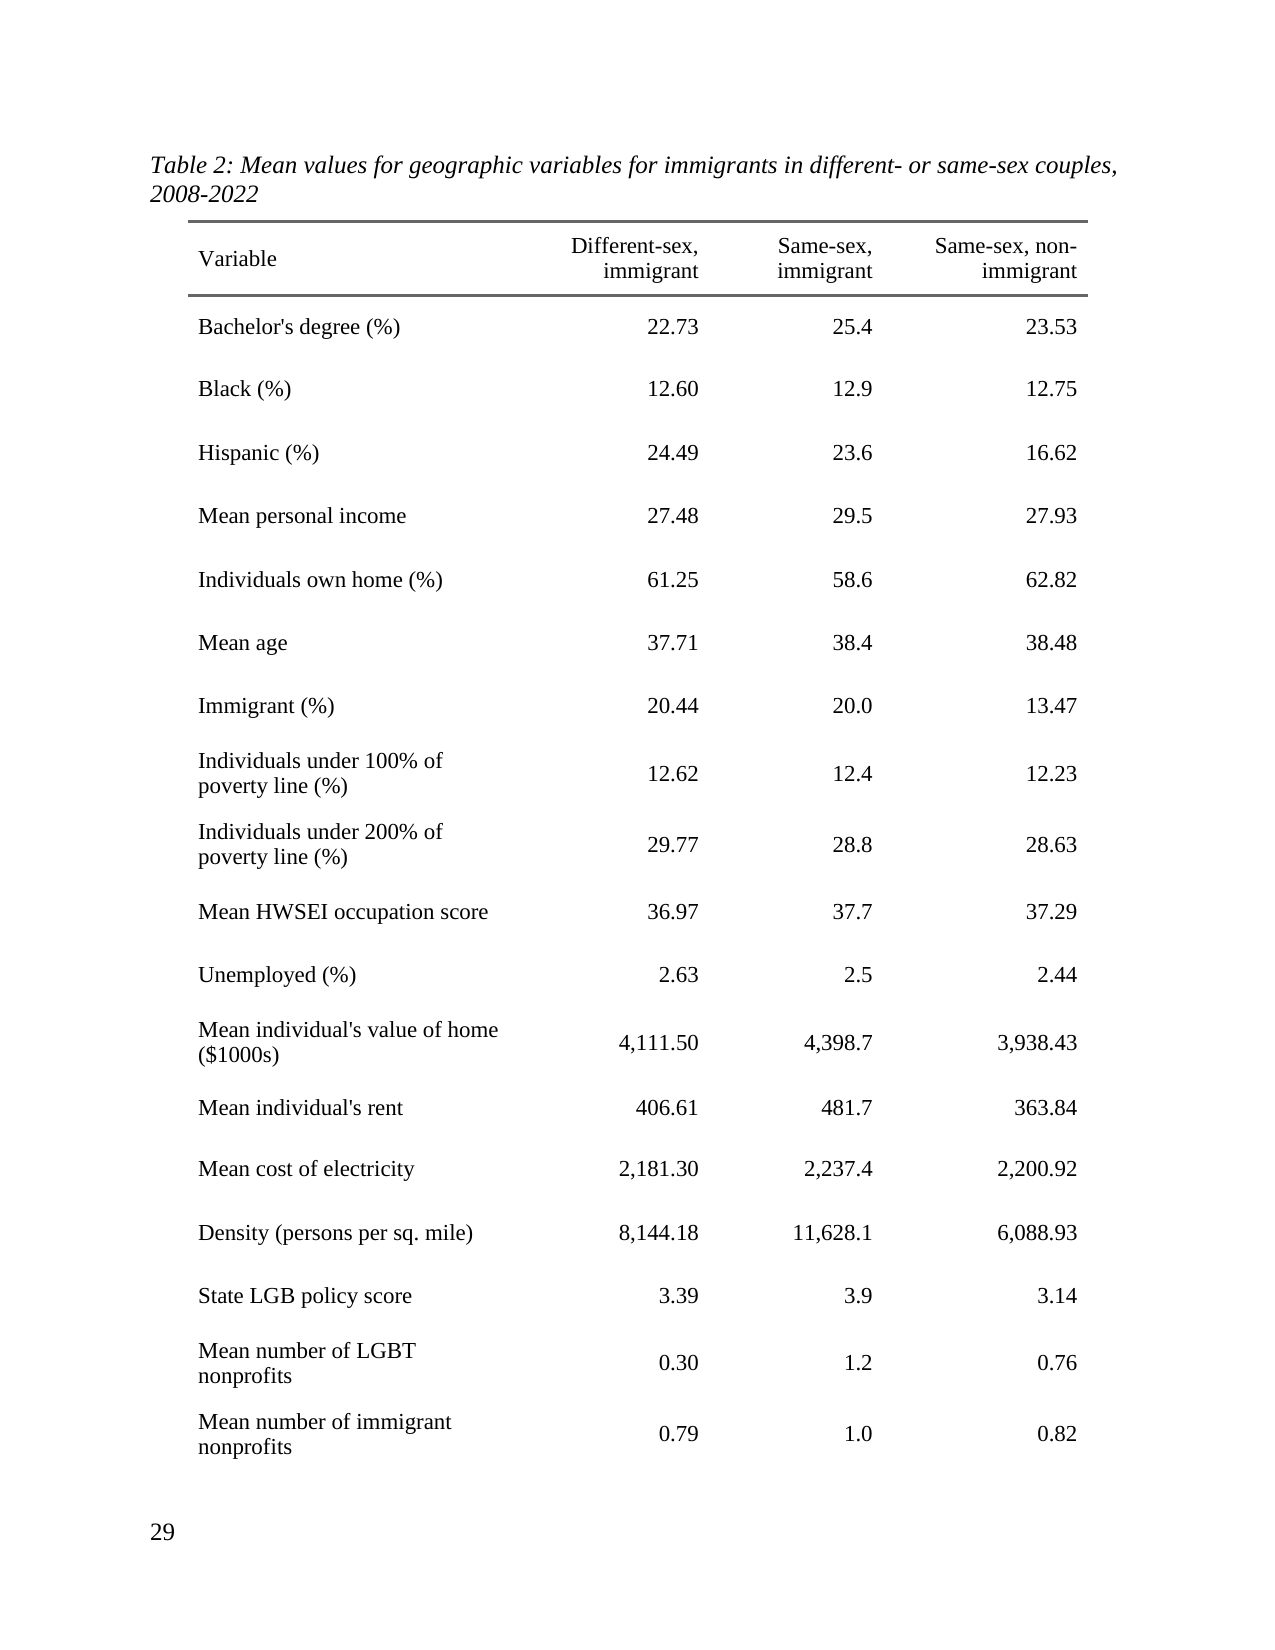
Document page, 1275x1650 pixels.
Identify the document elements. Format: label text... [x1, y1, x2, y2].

table_cell 37.71 [511, 612, 709, 675]
table_cell 61.25 [511, 548, 709, 612]
table_header Variable [188, 223, 511, 294]
table_cell Individuals under 200% of poverty line (%) [188, 809, 511, 880]
table_cell 28.63 [883, 809, 1087, 880]
table_cell 22.73 [511, 297, 709, 358]
table_header Same-sex, non-immigrant [883, 223, 1087, 294]
table_cell 27.48 [511, 485, 709, 548]
table_cell Hispanic (%) [188, 421, 511, 485]
table_cell 38.4 [709, 612, 883, 675]
table_cell 2.63 [511, 944, 709, 1007]
table_cell Mean personal income [188, 485, 511, 548]
table_cell Mean individual's rent [188, 1078, 511, 1137]
table_cell Mean number of immigrant nonprofits [188, 1399, 511, 1469]
table_cell 27.93 [883, 485, 1087, 548]
table_cell 12.60 [511, 358, 709, 421]
table_cell 28.8 [709, 809, 883, 880]
table_cell 16.62 [883, 421, 1087, 485]
table_cell 25.4 [709, 297, 883, 358]
table_cell Bachelor's degree (%) [188, 297, 511, 358]
table_cell 481.7 [709, 1078, 883, 1137]
table_cell 20.0 [709, 675, 883, 738]
table_cell 363.84 [883, 1078, 1087, 1137]
table_cell Individuals under 100% of poverty line (%) [188, 738, 511, 809]
table_cell 1.2 [709, 1328, 883, 1399]
table_cell 406.61 [511, 1078, 709, 1137]
table_cell 12.23 [883, 738, 1087, 809]
table_cell Black (%) [188, 358, 511, 421]
table_cell 1.0 [709, 1399, 883, 1469]
text Table 2: Mean values for geographic variables for immigrants in different- or same-sex couples, 2008-2022 [150, 150, 1125, 207]
table_cell Mean individual's value of home ($1000s) [188, 1007, 511, 1078]
table_cell 2,181.30 [511, 1137, 709, 1201]
table_cell Mean HWSEI occupation score [188, 880, 511, 943]
table_cell 3,938.43 [883, 1007, 1087, 1078]
table_cell 29.77 [511, 809, 709, 880]
table_cell 62.82 [883, 548, 1087, 612]
table_cell 0.79 [511, 1399, 709, 1469]
table_cell 37.29 [883, 880, 1087, 943]
table_cell Individuals own home (%) [188, 548, 511, 612]
table_cell Unemployed (%) [188, 944, 511, 1007]
table_cell 12.75 [883, 358, 1087, 421]
table_cell 2,200.92 [883, 1137, 1087, 1201]
table_cell 58.6 [709, 548, 883, 612]
table_cell 13.47 [883, 675, 1087, 738]
table_cell Immigrant (%) [188, 675, 511, 738]
table_header Different-sex, immigrant [511, 223, 709, 294]
table_cell 12.9 [709, 358, 883, 421]
table_cell 20.44 [511, 675, 709, 738]
table_cell 23.6 [709, 421, 883, 485]
table_cell 11,628.1 [709, 1201, 883, 1264]
table_cell 38.48 [883, 612, 1087, 675]
table_header Same-sex, immigrant [709, 223, 883, 294]
table_cell 36.97 [511, 880, 709, 943]
table_cell 29.5 [709, 485, 883, 548]
table_cell 2.44 [883, 944, 1087, 1007]
table_cell 12.62 [511, 738, 709, 809]
table_cell 8,144.18 [511, 1201, 709, 1264]
table_cell 2,237.4 [709, 1137, 883, 1201]
table_cell Mean age [188, 612, 511, 675]
table_cell 0.76 [883, 1328, 1087, 1399]
table_cell State LGB policy score [188, 1264, 511, 1328]
table_cell 4,398.7 [709, 1007, 883, 1078]
table_cell Density (persons per sq. mile) [188, 1201, 511, 1264]
table_cell 3.39 [511, 1264, 709, 1328]
table_cell 0.30 [511, 1328, 709, 1399]
table_cell 3.9 [709, 1264, 883, 1328]
table_cell 24.49 [511, 421, 709, 485]
table_cell 4,111.50 [511, 1007, 709, 1078]
table_cell 23.53 [883, 297, 1087, 358]
table_cell 6,088.93 [883, 1201, 1087, 1264]
table_cell 2.5 [709, 944, 883, 1007]
table_cell 12.4 [709, 738, 883, 809]
table_cell Mean number of LGBT nonprofits [188, 1328, 511, 1399]
table_cell Mean cost of electricity [188, 1137, 511, 1201]
table_cell 0.82 [883, 1399, 1087, 1469]
table_cell 37.7 [709, 880, 883, 943]
table_cell 3.14 [883, 1264, 1087, 1328]
